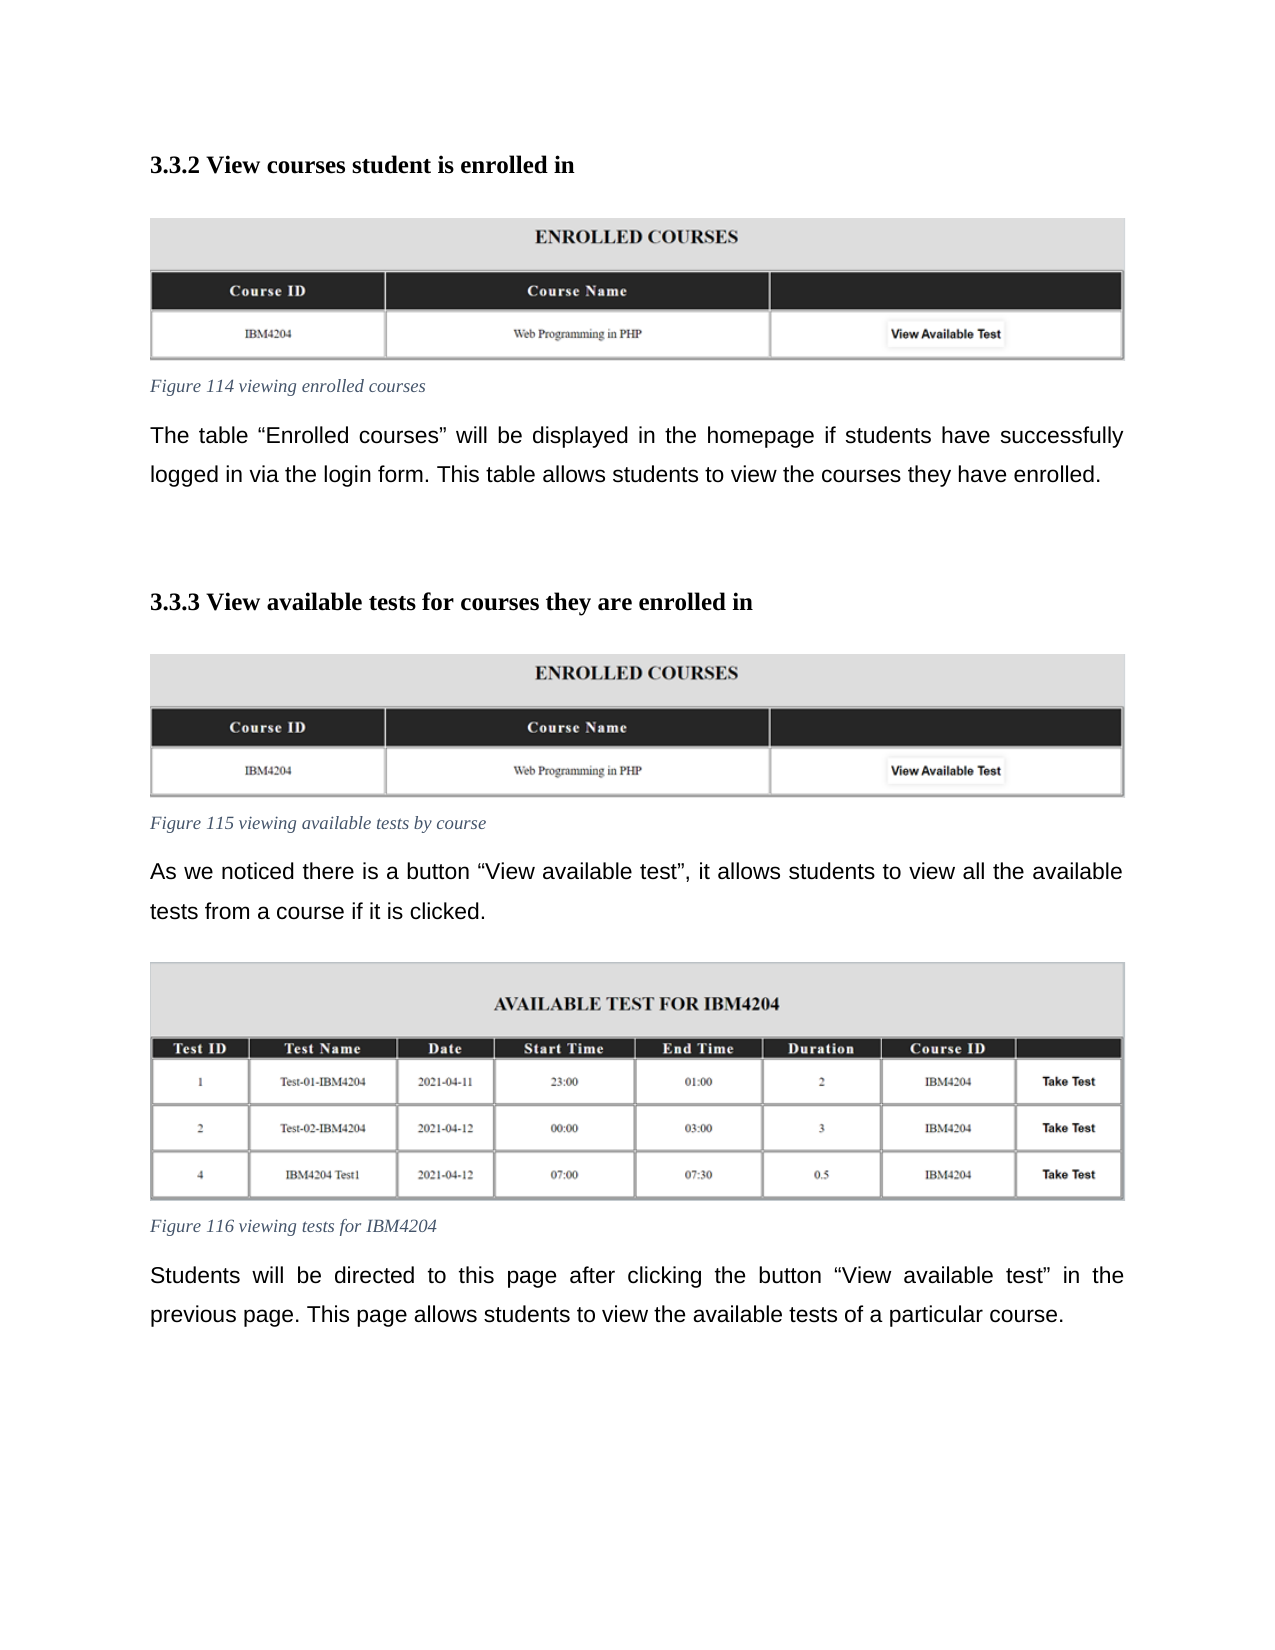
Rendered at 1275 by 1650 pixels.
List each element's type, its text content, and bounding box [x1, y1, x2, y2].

picture [150, 654, 1125, 798]
picture [150, 962, 1125, 1201]
subtitle 3.3.2 View courses student is enrolled in [150, 150, 1125, 179]
text Students will be directed to this page after clicking the button “View available test” in the previous page. This page allows students to view the available tests of a particular course. [150, 1262, 1125, 1328]
subtitle 3.3.3 View available tests for courses they are enrolled in [150, 587, 1125, 615]
text The table “Enrolled courses” will be displayed in the homepage if students have successfully logged in via the login form. This table allows students to view the courses they have enrolled. [150, 422, 1125, 487]
picture [150, 218, 1125, 361]
text As we noticed there is a button “View available test”, it allows students to view all the available tests from a course if it is clicked. [150, 858, 1125, 924]
